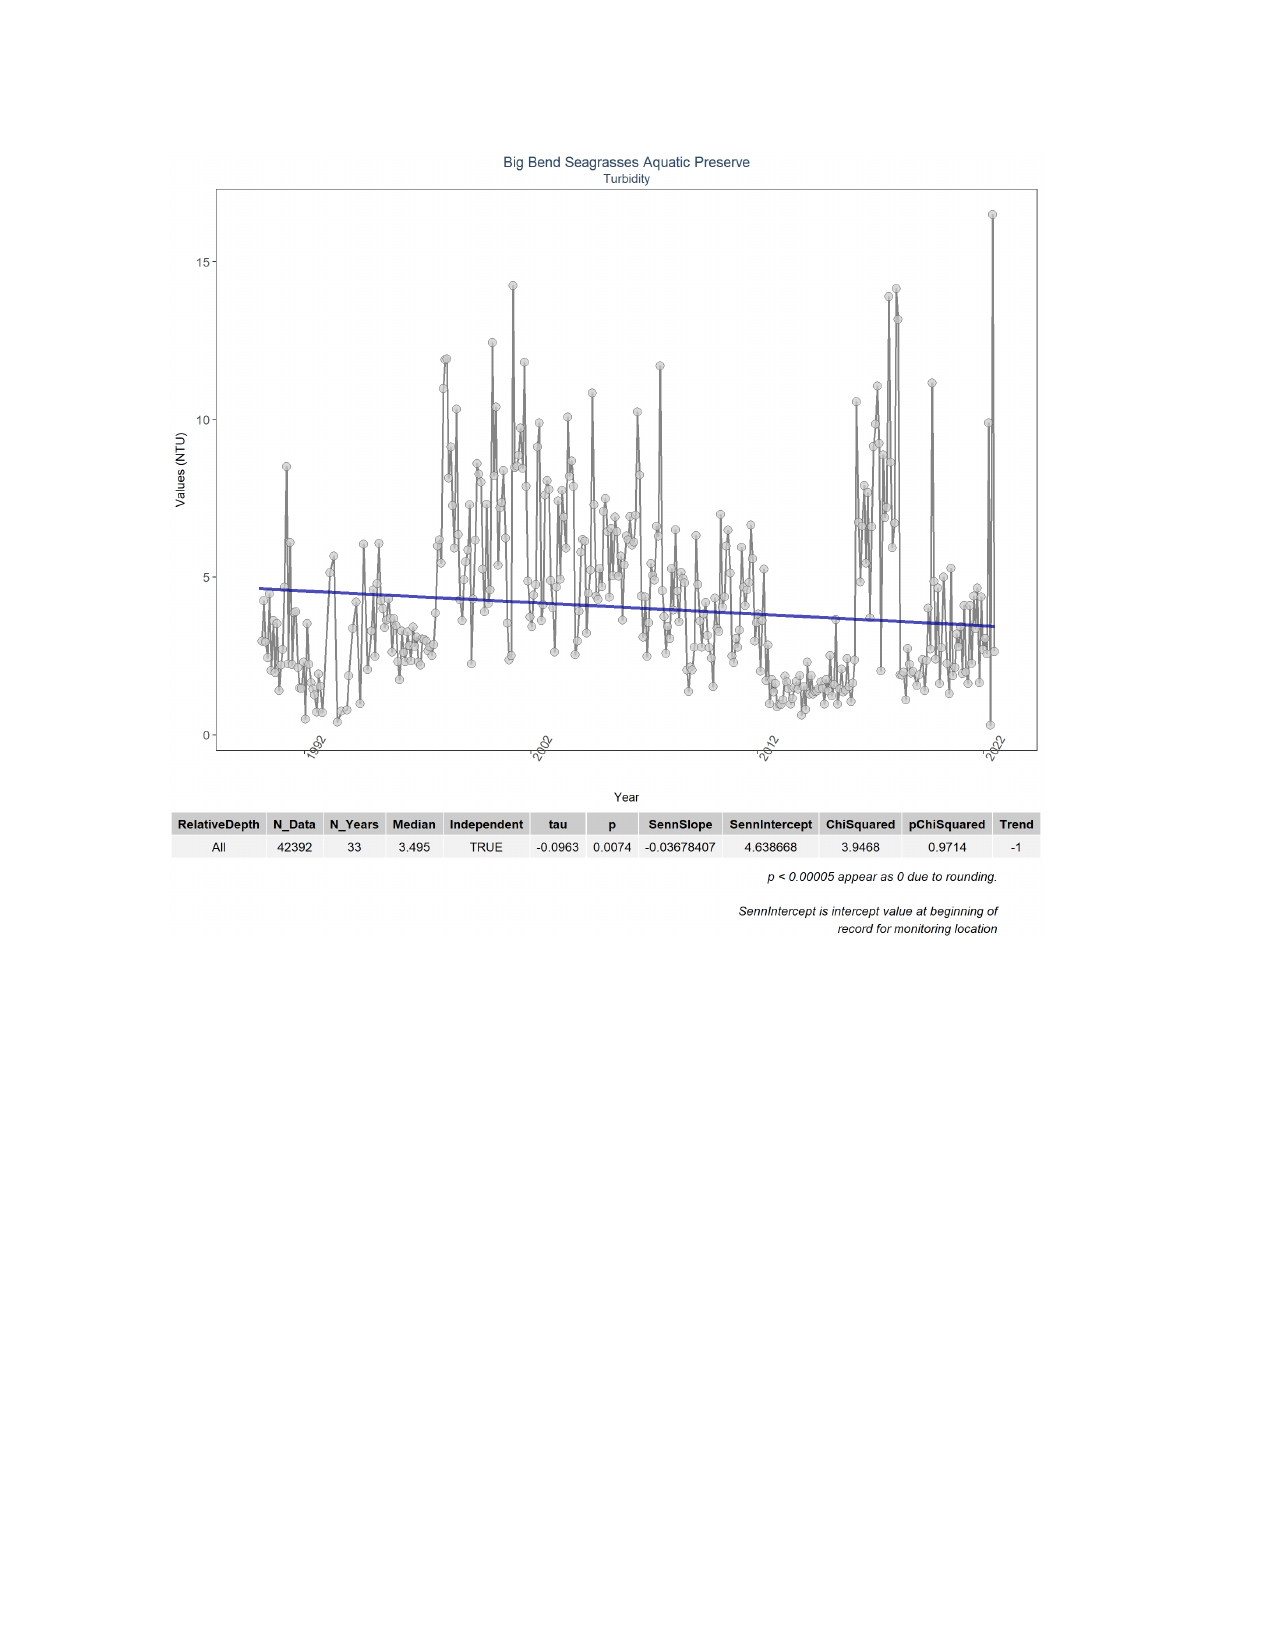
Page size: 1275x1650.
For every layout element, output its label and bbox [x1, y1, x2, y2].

picture [168, 150, 1044, 938]
